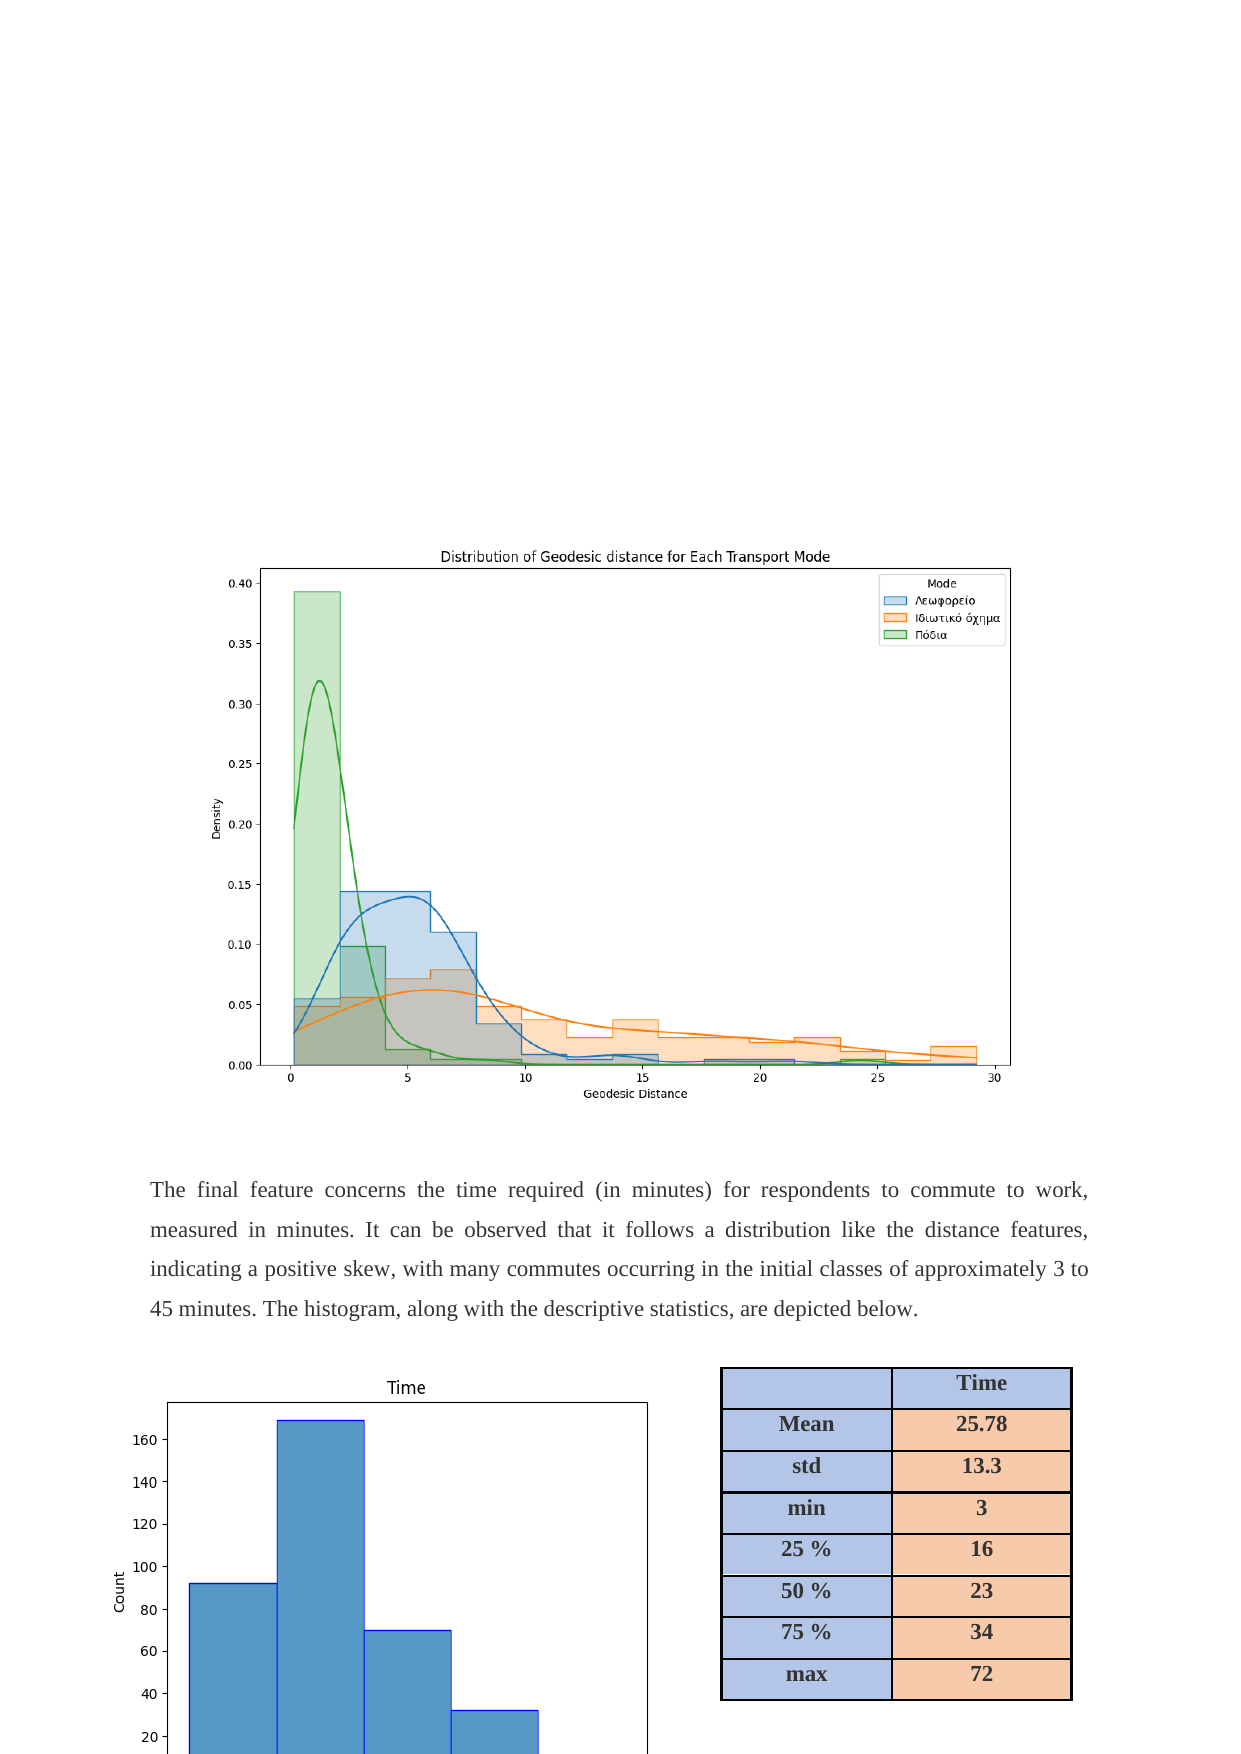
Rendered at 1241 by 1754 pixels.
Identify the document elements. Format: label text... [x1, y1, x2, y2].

table_cell std [723, 1452, 891, 1491]
table_cell Mean [723, 1410, 891, 1450]
table_header Time [893, 1369, 1070, 1408]
table_cell 3 [893, 1494, 1070, 1533]
table_cell 50 % [723, 1577, 891, 1616]
picture [103, 1370, 654, 1754]
table_cell 13.3 [893, 1452, 1070, 1491]
text The final feature concerns the time required (in minutes) for respondents to commute to work, measured in minutes. It can be observed that it follows a distribution like the distance features, indicating a positive skew, with many commutes occurring in the initial classes of approximately 3 to 45 minutes. The histogram, along with the descriptive statistics, are depicted below. [150, 1176, 1090, 1321]
table_cell 25.78 [893, 1410, 1070, 1450]
table_cell 34 [893, 1618, 1070, 1658]
table_cell 16 [893, 1535, 1070, 1574]
table_cell 25 % [723, 1535, 891, 1574]
table_cell min [723, 1494, 891, 1533]
table_cell 75 % [723, 1618, 891, 1658]
table_cell max [723, 1660, 891, 1699]
table_header [723, 1369, 891, 1408]
table_cell 23 [893, 1577, 1070, 1616]
picture [203, 542, 1018, 1107]
table_cell 72 [893, 1660, 1070, 1699]
